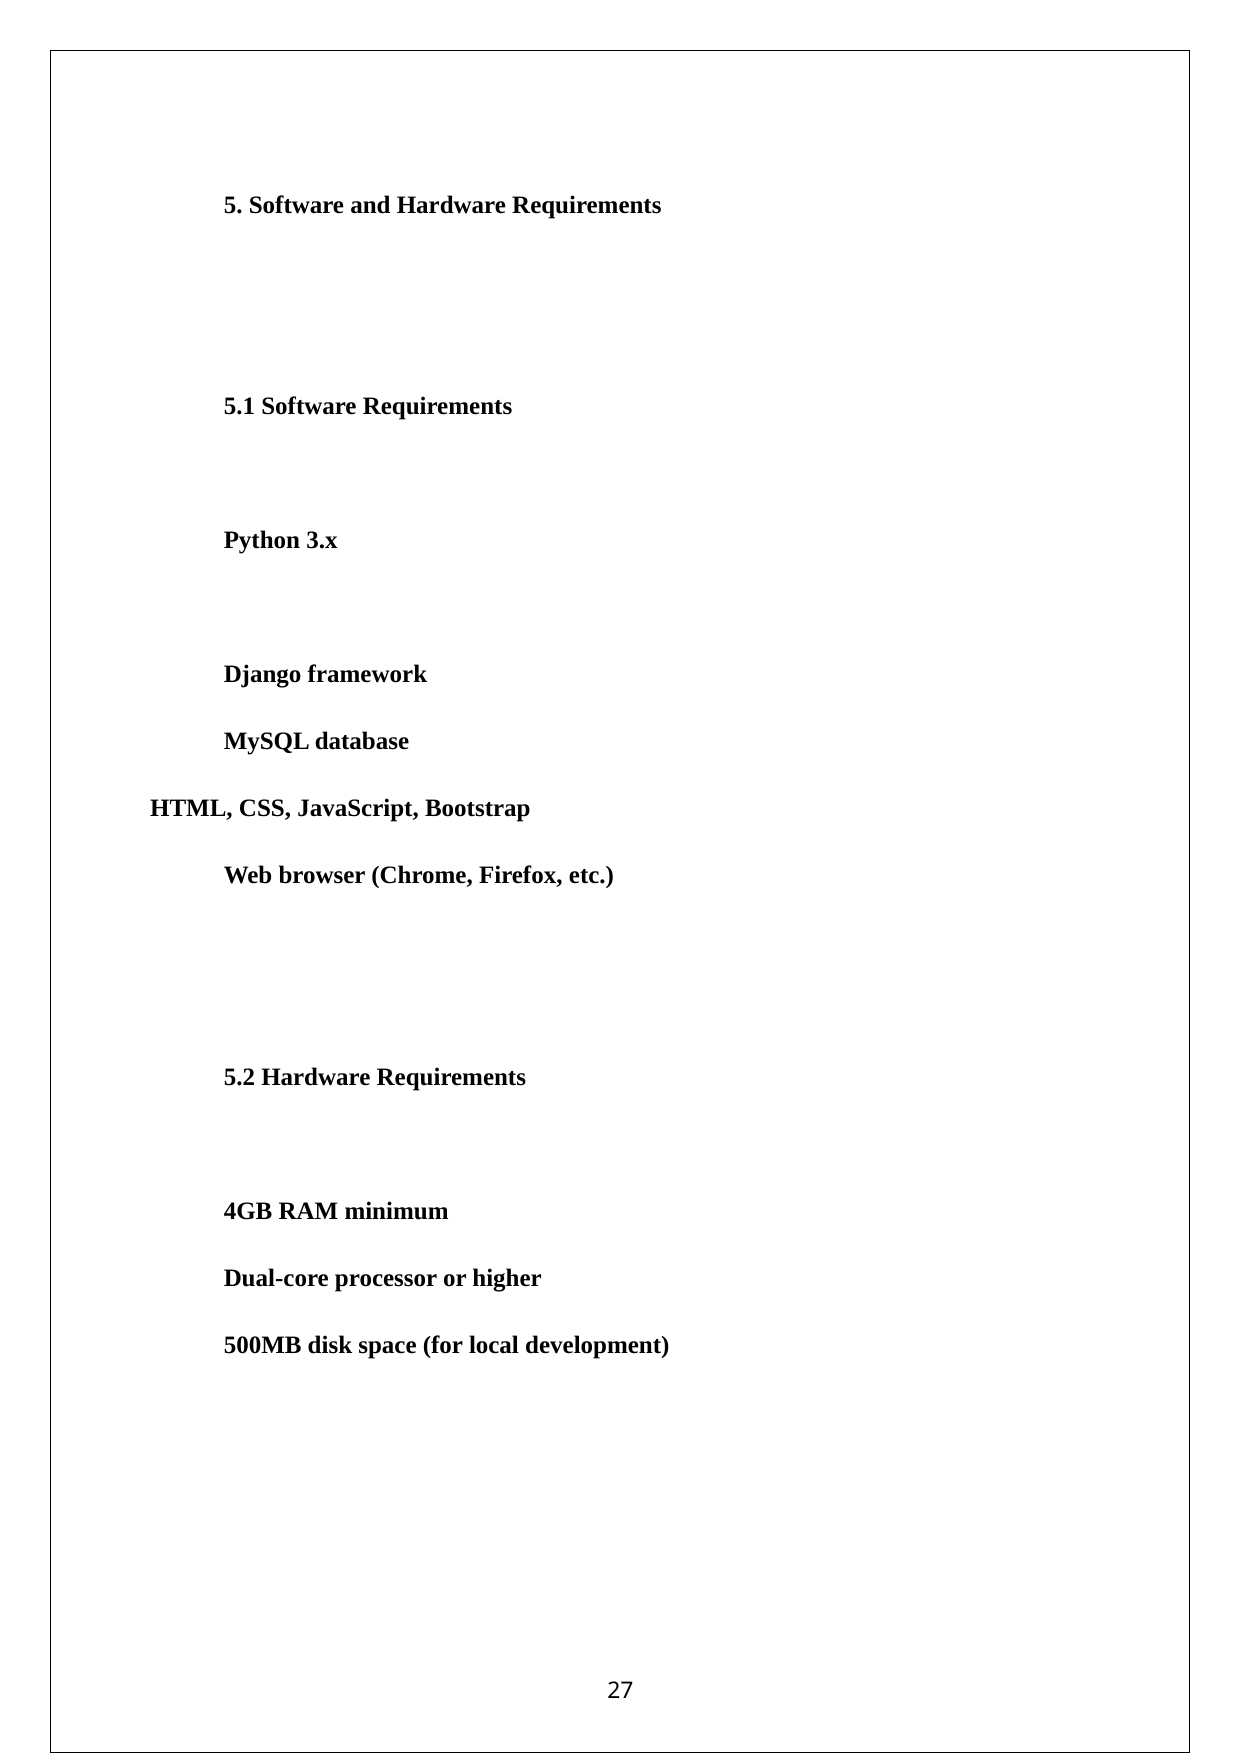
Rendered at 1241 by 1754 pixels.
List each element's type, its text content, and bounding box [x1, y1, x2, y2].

text 4GB RAM minimum [223, 1196, 1090, 1225]
text Python 3.x [223, 525, 1090, 554]
text 5.1 Software Requirements [223, 391, 1090, 420]
text Dual-core processor or higher [223, 1263, 1090, 1292]
text 500MB disk space (for local development) [223, 1330, 1090, 1359]
text MySQL database [223, 726, 1090, 755]
text Web browser (Chrome, Firefox, etc.) [223, 861, 1090, 889]
text 5. Software and Hardware Requirements [223, 190, 1090, 218]
text 5.2 Hardware Requirements [223, 1062, 1090, 1091]
text Django framework [223, 659, 1090, 688]
text HTML, CSS, JavaScript, Bootstrap [150, 793, 1090, 822]
